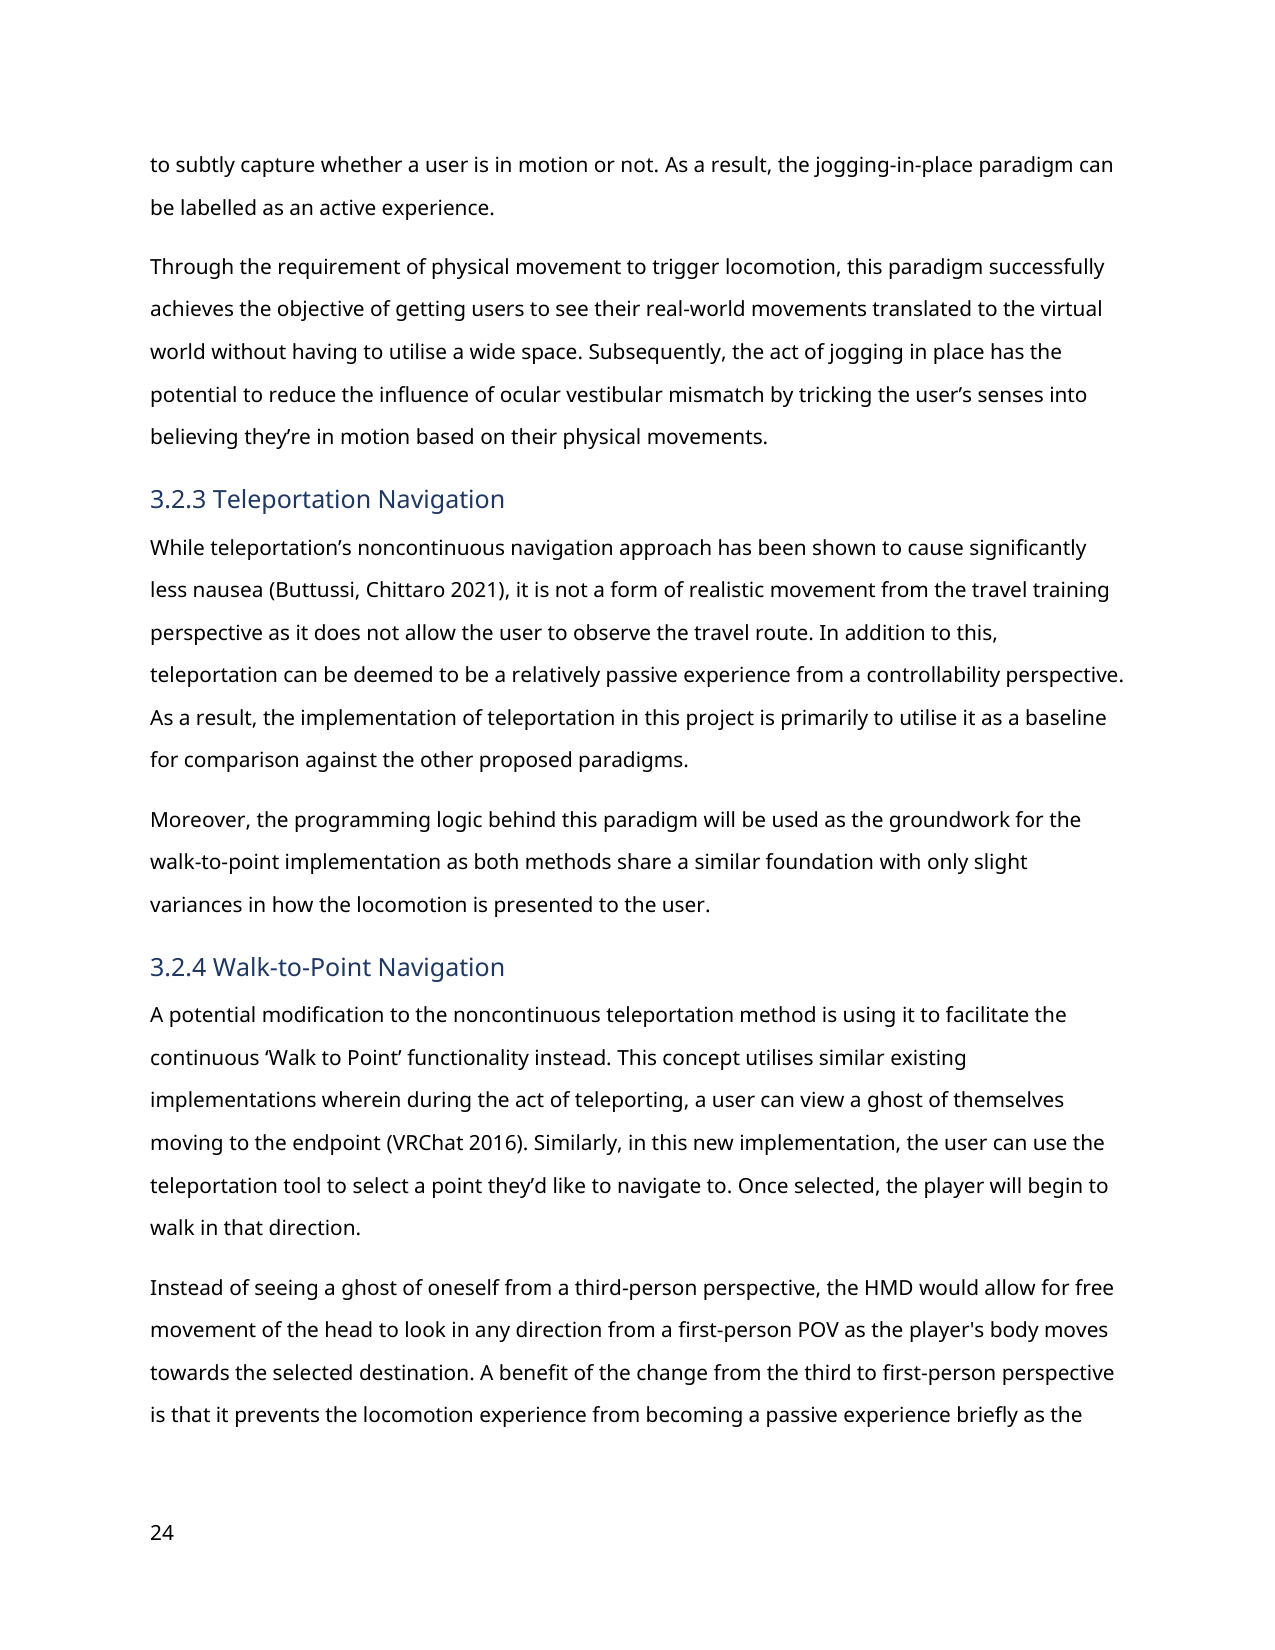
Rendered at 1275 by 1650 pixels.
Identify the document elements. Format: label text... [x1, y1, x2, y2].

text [150, 150, 1125, 221]
subtitle 3.2.4 Walk-to-Point Navigation [150, 949, 1125, 983]
text While teleportation’s noncontinuous navigation approach has been shown to cause significantly less nausea , it is not a form of realistic movement from the travel training perspective as it does not allow the user to observe the travel route. In addition to this, teleportation can be deemed to be a relatively passive experience from a controllability perspective. As a result, the implementation of teleportation in this project is primarily to utilise it as a baseline for comparison against the other proposed paradigms. [150, 533, 1125, 774]
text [150, 1273, 1125, 1429]
text Through the requirement of physical movement to trigger locomotion, this paradigm successfully achieves the objective of getting users to see their real-world movements translated to the virtual world without having to utilise a wide space. Subsequently, the act of jogging in place has the potential to reduce the influence of ocular vestibular mismatch by tricking the user’s senses into believing they’re in motion based on their physical movements. [150, 252, 1125, 451]
subtitle 3.2.3 Teleportation Navigation [150, 482, 1125, 516]
text A potential modification to the noncontinuous teleportation method is using it to facilitate the continuous ‘Walk to Point’ functionality instead. This concept utilises similar existing implementations wherein during the act of teleporting, a user can view a ghost of themselves moving to the endpoint . Similarly, in this new implementation, the user can use the teleportation tool to select a point they’d like to navigate to. Once selected, the player will begin to walk in that direction. [150, 1000, 1125, 1242]
text Moreover, the programming logic behind this paradigm will be used as the groundwork for the walk-to-point implementation as both methods share a similar foundation with only slight variances in how the locomotion is presented to the user. [150, 805, 1125, 918]
